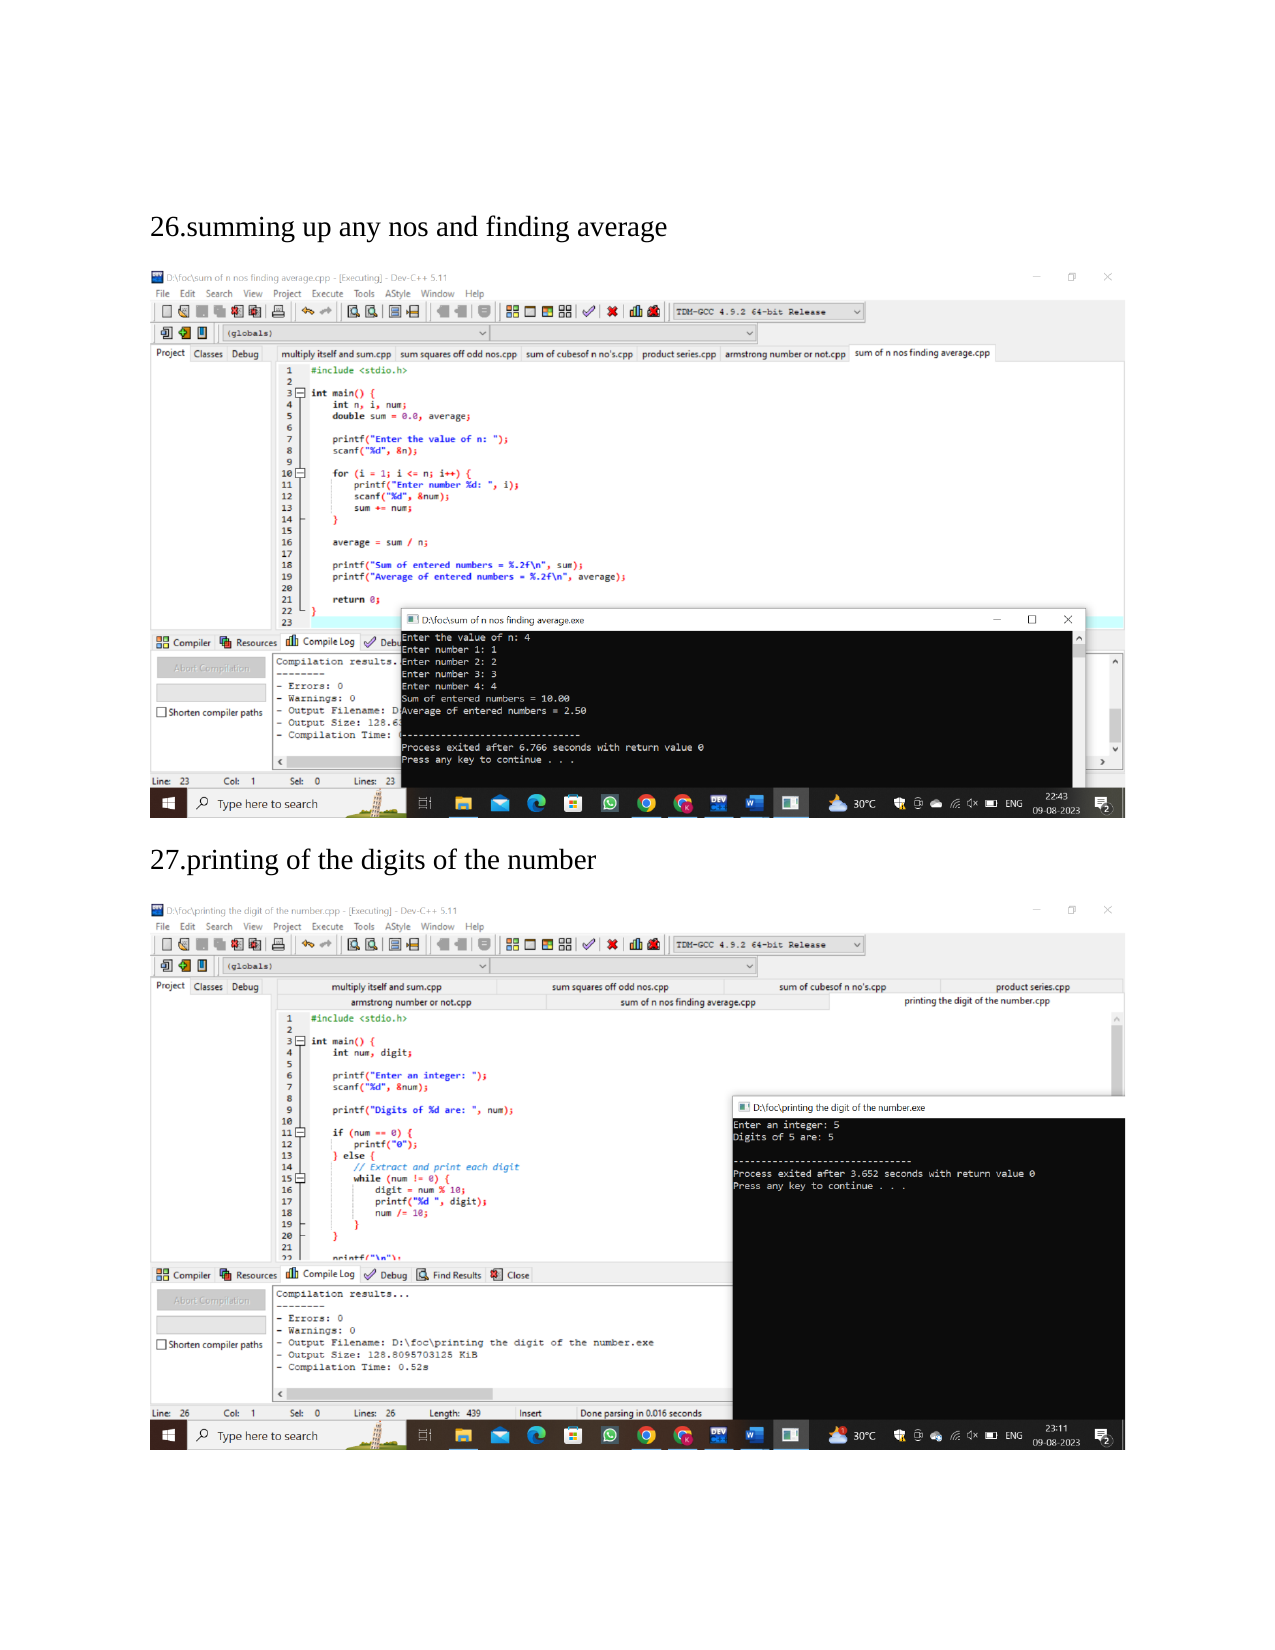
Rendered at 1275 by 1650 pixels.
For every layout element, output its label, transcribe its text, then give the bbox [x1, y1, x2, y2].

picture [150, 901, 1125, 1450]
text 26.summing up any nos and finding average [150, 209, 1125, 243]
text 27.printing of the digits of the number [150, 842, 1125, 876]
picture [150, 268, 1125, 818]
